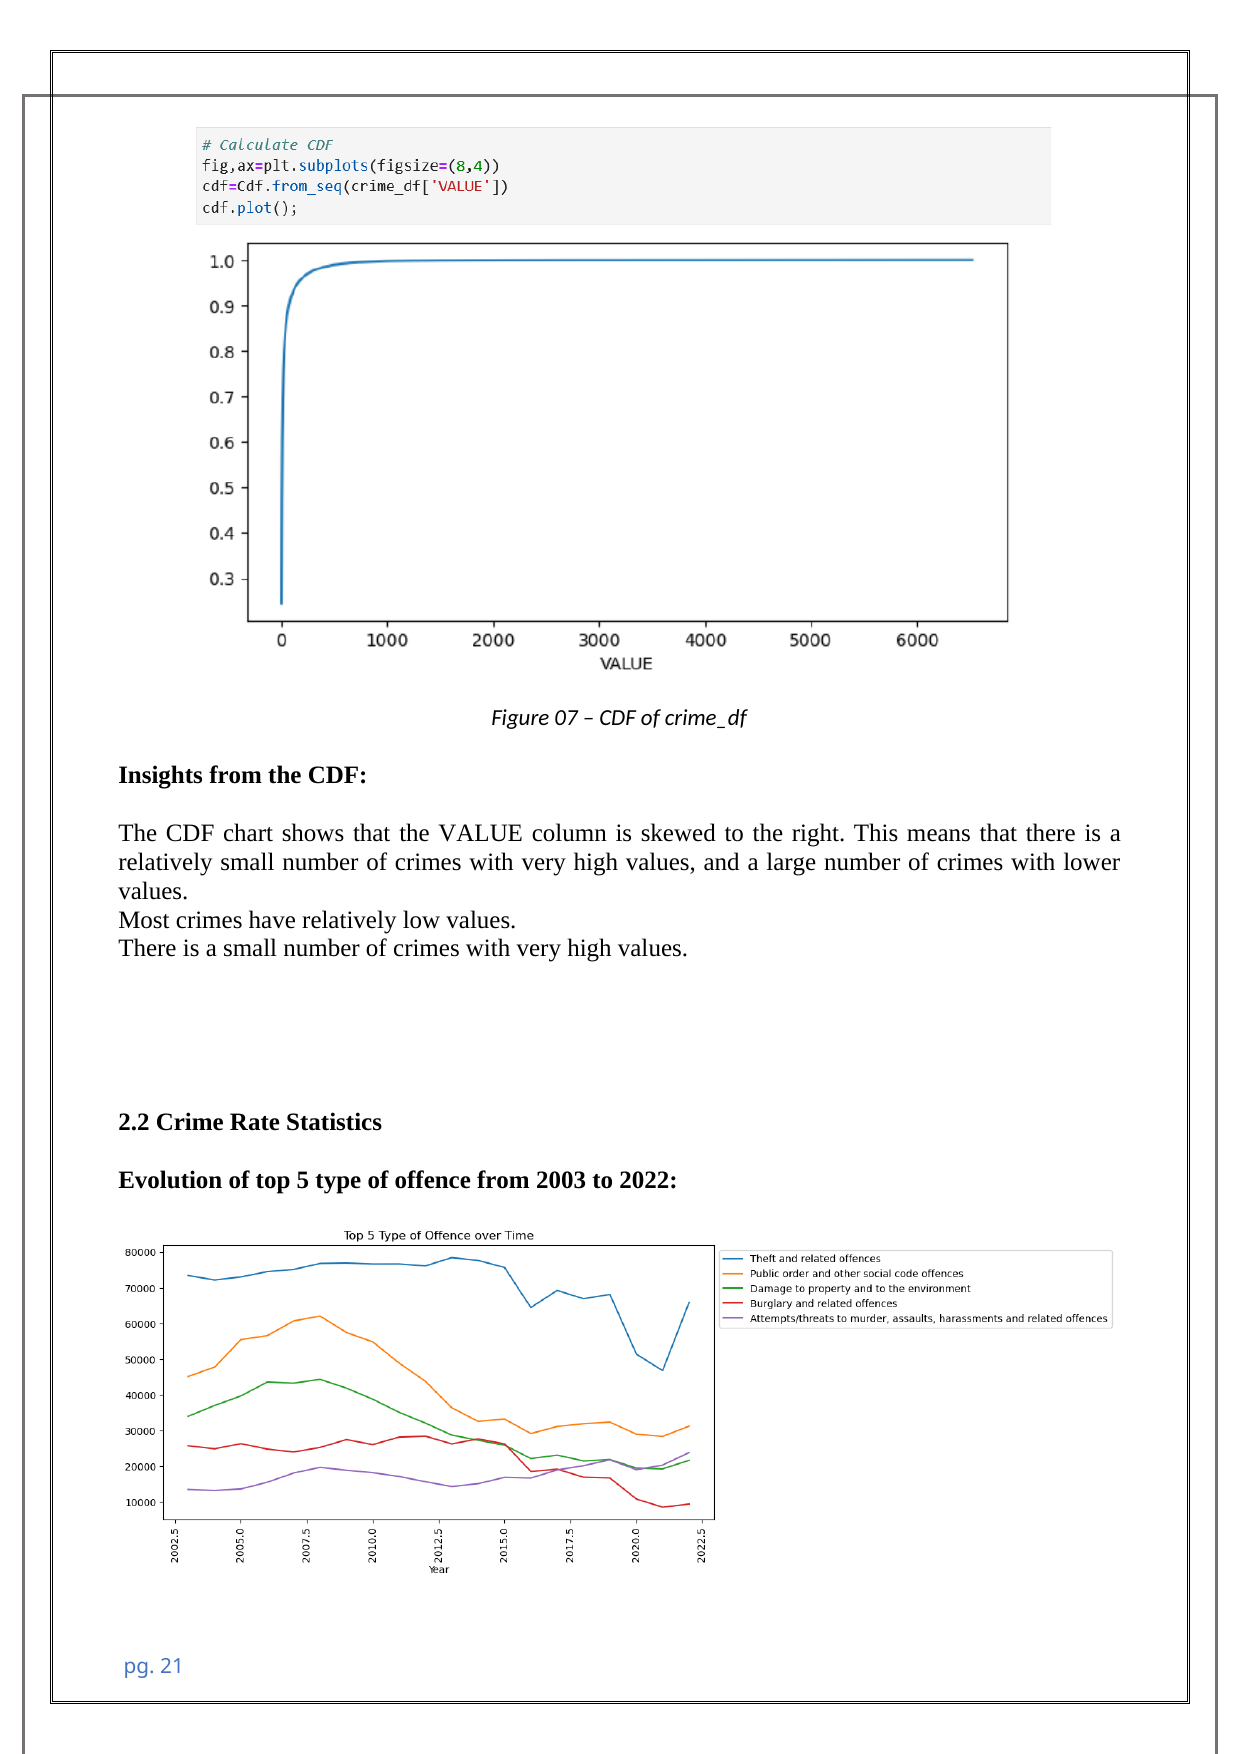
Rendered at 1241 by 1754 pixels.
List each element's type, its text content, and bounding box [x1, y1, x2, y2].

text There is a small number of crimes with very high values. [118, 933, 1122, 962]
text Insights from the CDF: [118, 761, 1122, 789]
picture [118, 1223, 1123, 1592]
text Most crimes have relatively low values. [118, 905, 1122, 933]
text The CDF chart shows that the VALUE column is skewed to the right. This means that there is a relatively small number of crimes with very high values, and a large number of crimes with lower values. [118, 818, 1122, 905]
text Evolution of top 5 type of offence from 2003 to 2022: [118, 1165, 1122, 1194]
picture [188, 118, 1052, 704]
subtitle 2.2 Crime Rate Statistics [118, 1107, 1122, 1136]
